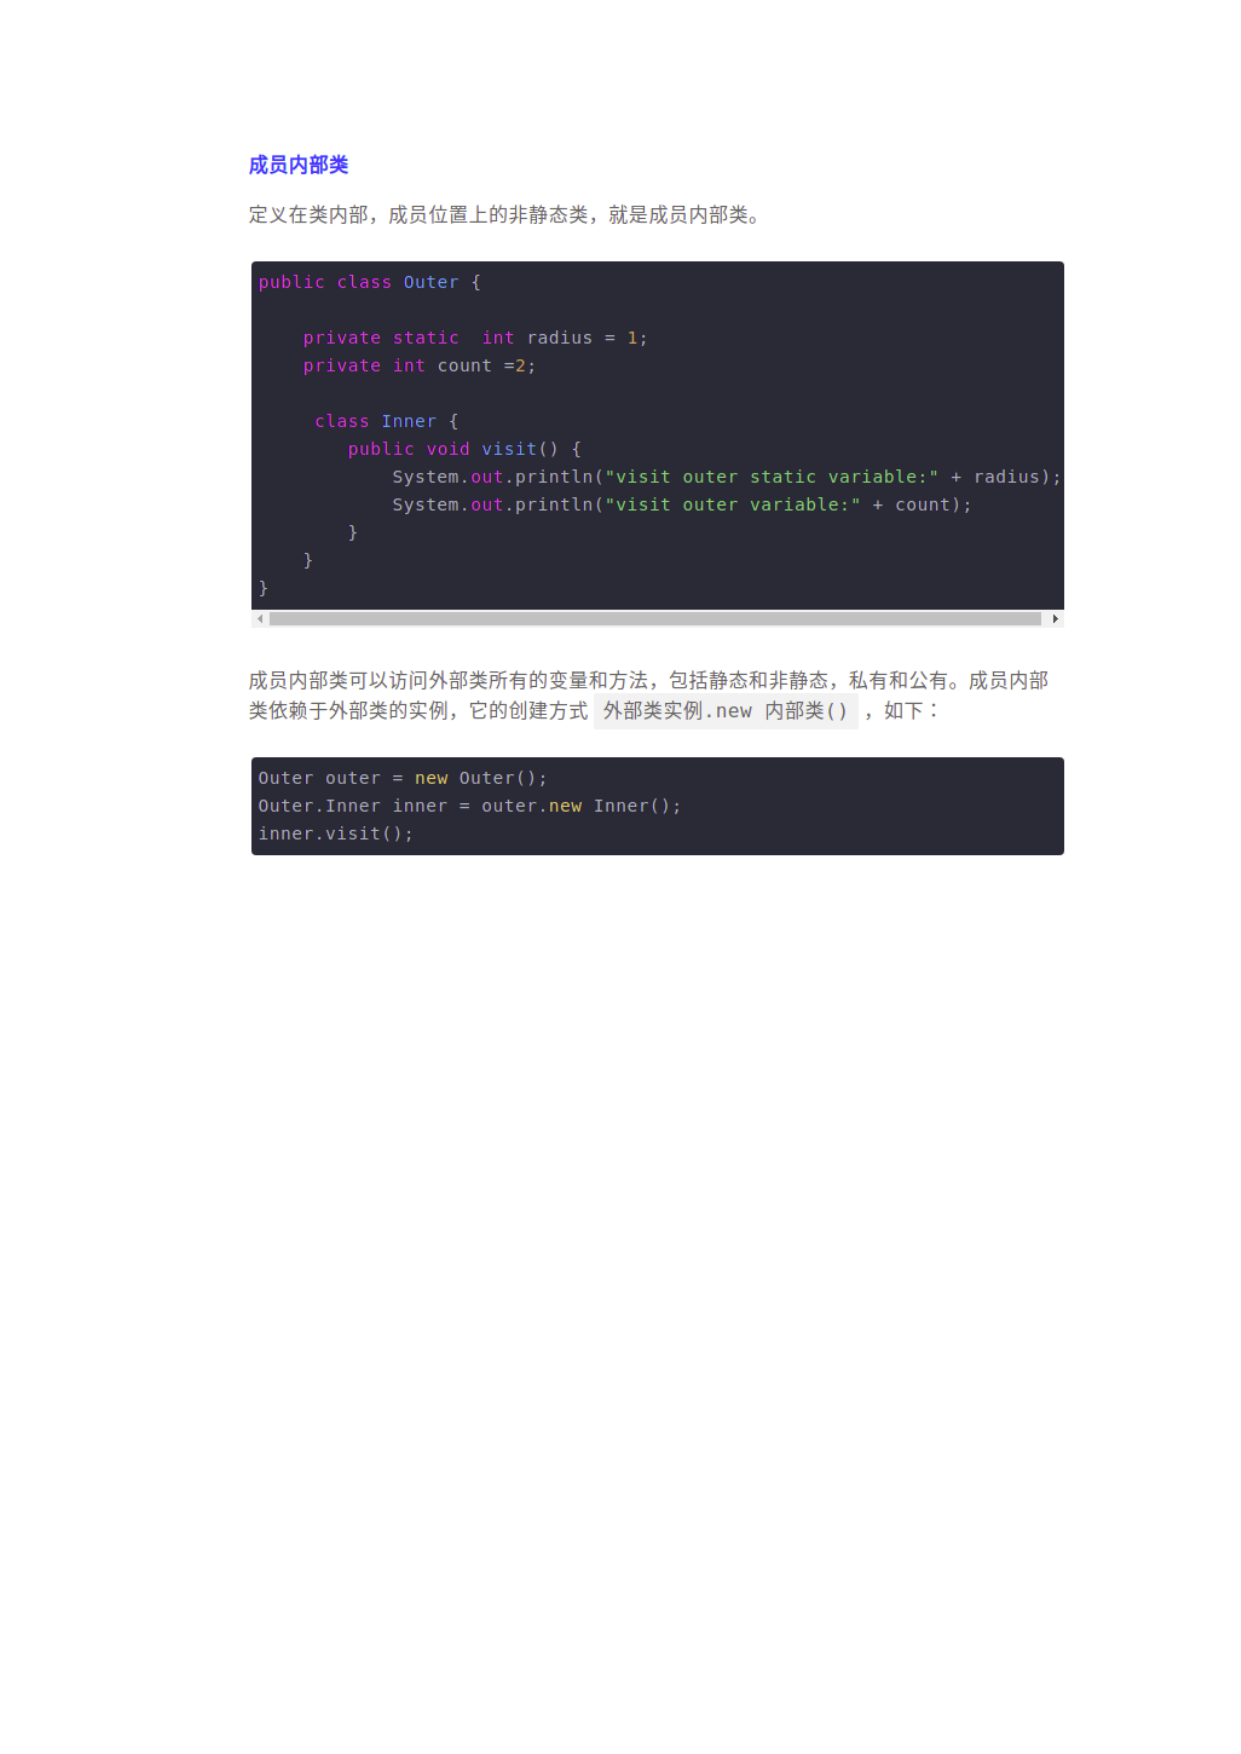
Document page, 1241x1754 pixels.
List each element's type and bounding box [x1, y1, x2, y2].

picture [231, 150, 1097, 865]
